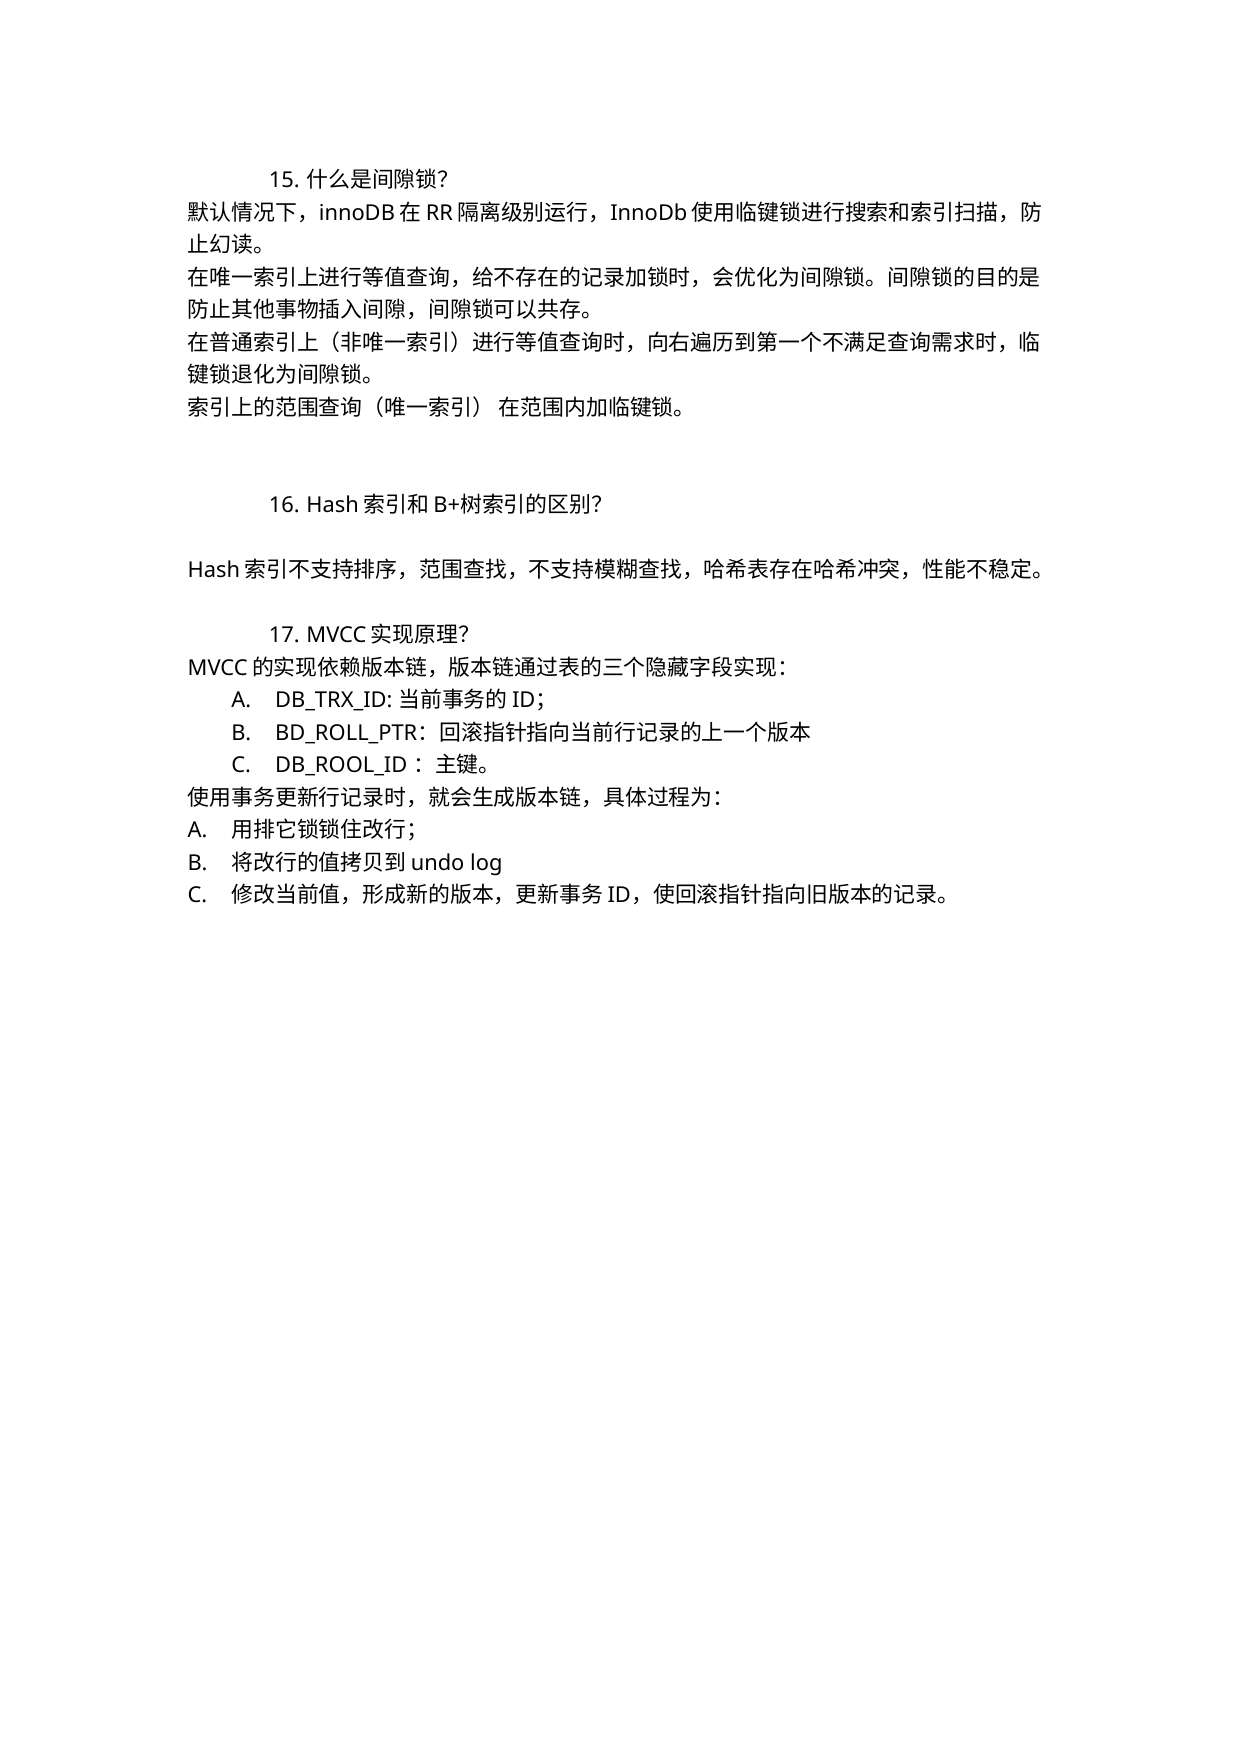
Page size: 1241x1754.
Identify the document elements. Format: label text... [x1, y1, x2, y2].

text MVCC的实现依赖版本链，版本链通过表的三个隐藏字段实现： [187, 649, 1053, 682]
list Hash索引和B+树索引的区别？ [269, 487, 1053, 519]
list 用排它锁锁住改行； [187, 812, 1053, 844]
list BD_ROLL_PTR：回滚指针指向当前行记录的上一个版本 [187, 714, 1053, 747]
list DB_TRX_ID: 当前事务的ID； [187, 682, 1053, 714]
list MVCC实现原理？ [269, 617, 1053, 649]
list 将改行的值拷贝到undo log [187, 844, 1053, 877]
list 在唯一索引上进行等值查询，给不存在的记录加锁时，会优化为间隙锁。间隙锁的目的是防止其他事物插入间隙，间隙锁可以共存。 [187, 259, 1053, 324]
list 默认情况下，innoDB在RR隔离级别运行，InnoDb使用临键锁进行搜索和索引扫描，防止幻读。 [187, 194, 1053, 259]
list 索引上的范围查询（唯一索引） 在范围内加临键锁。 [187, 389, 1053, 422]
text Hash索引不支持排序，范围查找，不支持模糊查找，哈希表存在哈希冲突，性能不稳定。 [187, 552, 1053, 584]
list 修改当前值，形成新的版本，更新事务ID，使回滚指针指向旧版本的记录。 [187, 877, 1053, 909]
text 使用事务更新行记录时，就会生成版本链，具体过程为： [187, 779, 1053, 812]
list 什么是间隙锁？ [269, 162, 1053, 194]
list 在普通索引上（非唯一索引）进行等值查询时，向右遍历到第一个不满足查询需求时，临键锁退化为间隙锁。 [187, 324, 1053, 389]
list DB_ROOL_ID ：主键。 [187, 747, 1053, 779]
